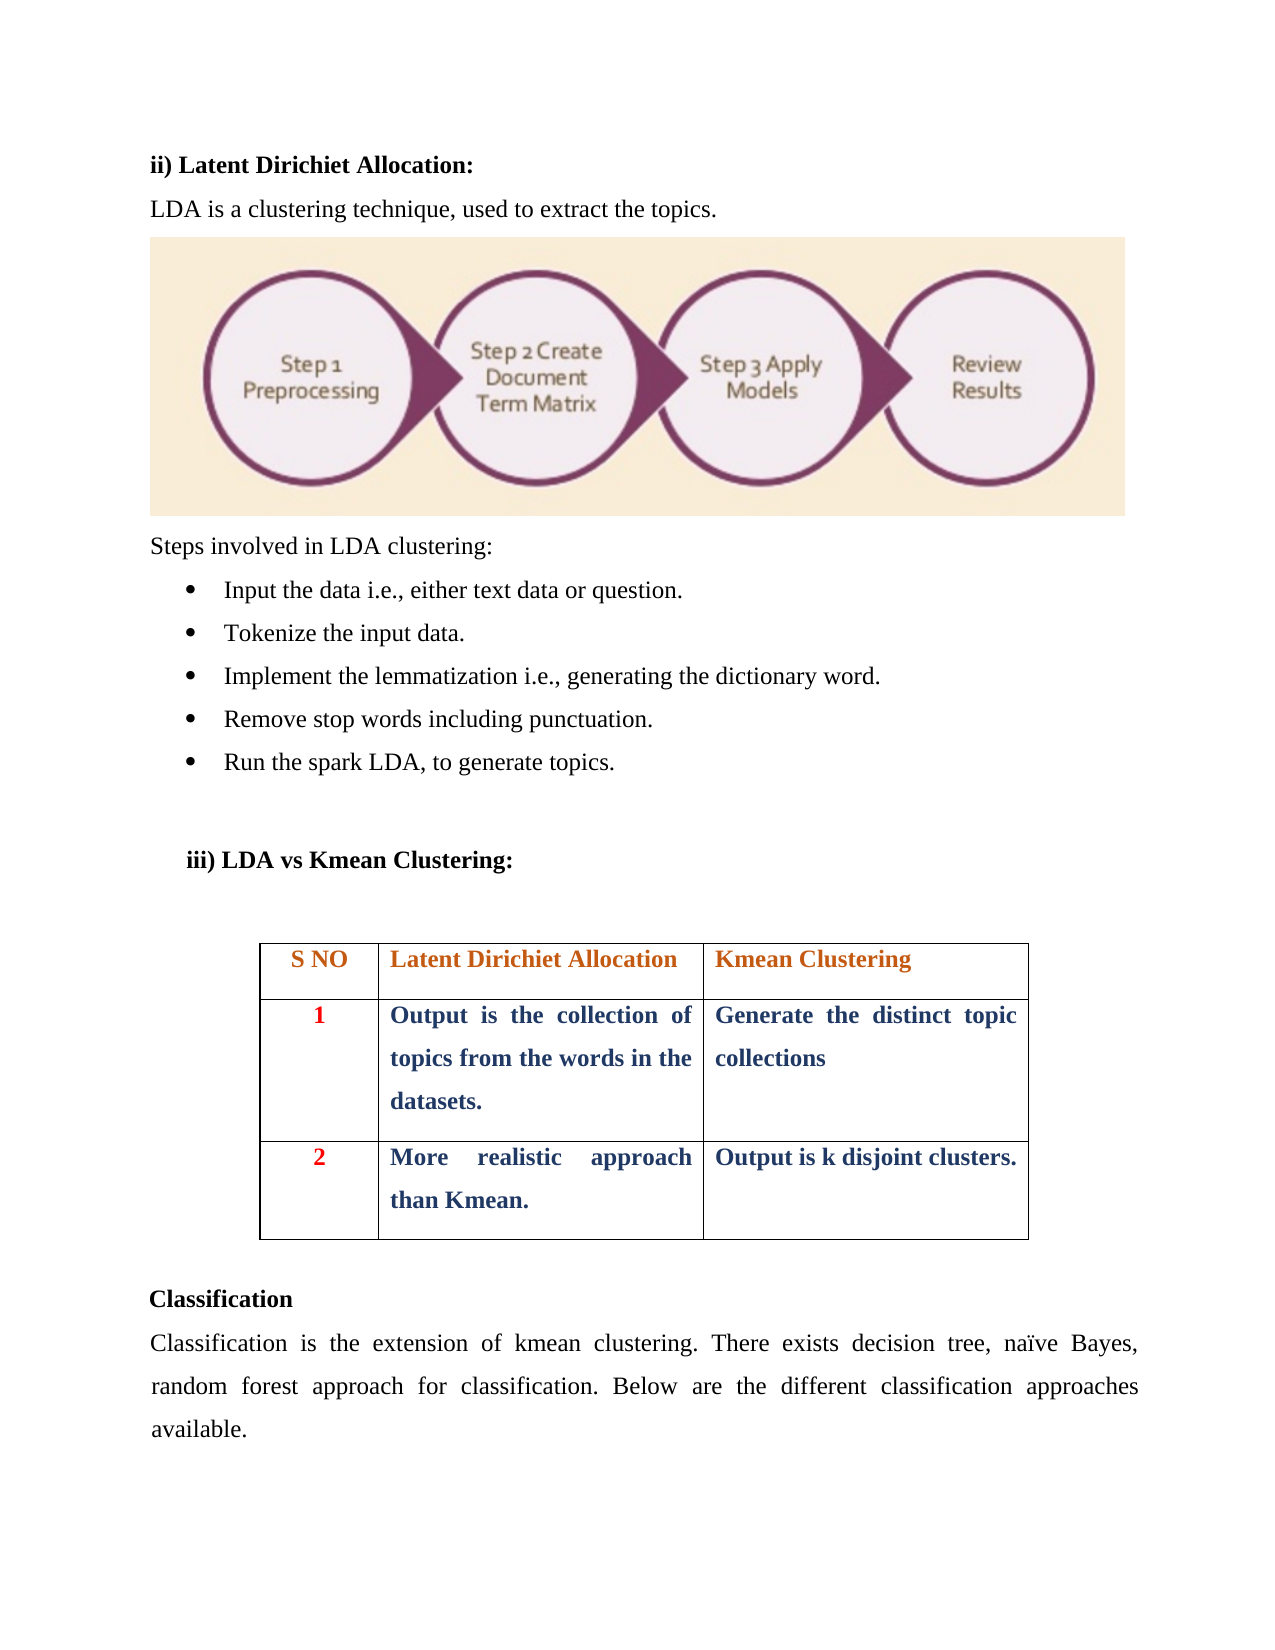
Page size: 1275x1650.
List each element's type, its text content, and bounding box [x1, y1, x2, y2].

list Implement the lemmatization i.e., generating the dictionary word. [186, 661, 1140, 690]
text Classification is the extension of kmean clustering. There exists decision tree, naïve Bayes, random forest approach for classification. Below are the different classification approaches available. [150, 1328, 1140, 1443]
list Run the spark LDA, to generate topics. [186, 747, 1140, 776]
table_header S NO [261, 944, 378, 999]
list Input the data i.e., either text data or question. [186, 575, 1140, 603]
table_cell Output is the collection of topics from the words in the datasets. [379, 1000, 703, 1141]
table_cell Output is k disjoint clusters. [704, 1142, 1028, 1239]
table_header Kmean Clustering [704, 944, 1028, 999]
table_cell 1 [261, 1000, 378, 1141]
table_cell Generate the distinct topic collections [704, 1000, 1028, 1141]
list Tokenize the input data. [186, 618, 1140, 647]
text ii) Latent Dirichiet Allocation: [150, 150, 1140, 179]
text Steps involved in LDA clustering: [150, 531, 1140, 560]
picture [150, 237, 1125, 516]
table_cell 2 [261, 1142, 378, 1239]
text LDA is a clustering technique, used to extract the topics. [150, 194, 1140, 222]
text iii) LDA vs Kmean Clustering: [186, 845, 1140, 874]
table_header Latent Dirichiet Allocation [379, 944, 703, 999]
list Remove stop words including punctuation. [186, 704, 1140, 733]
table_cell More realistic approach than Kmean. [379, 1142, 703, 1239]
text Classification [148, 1284, 1140, 1313]
